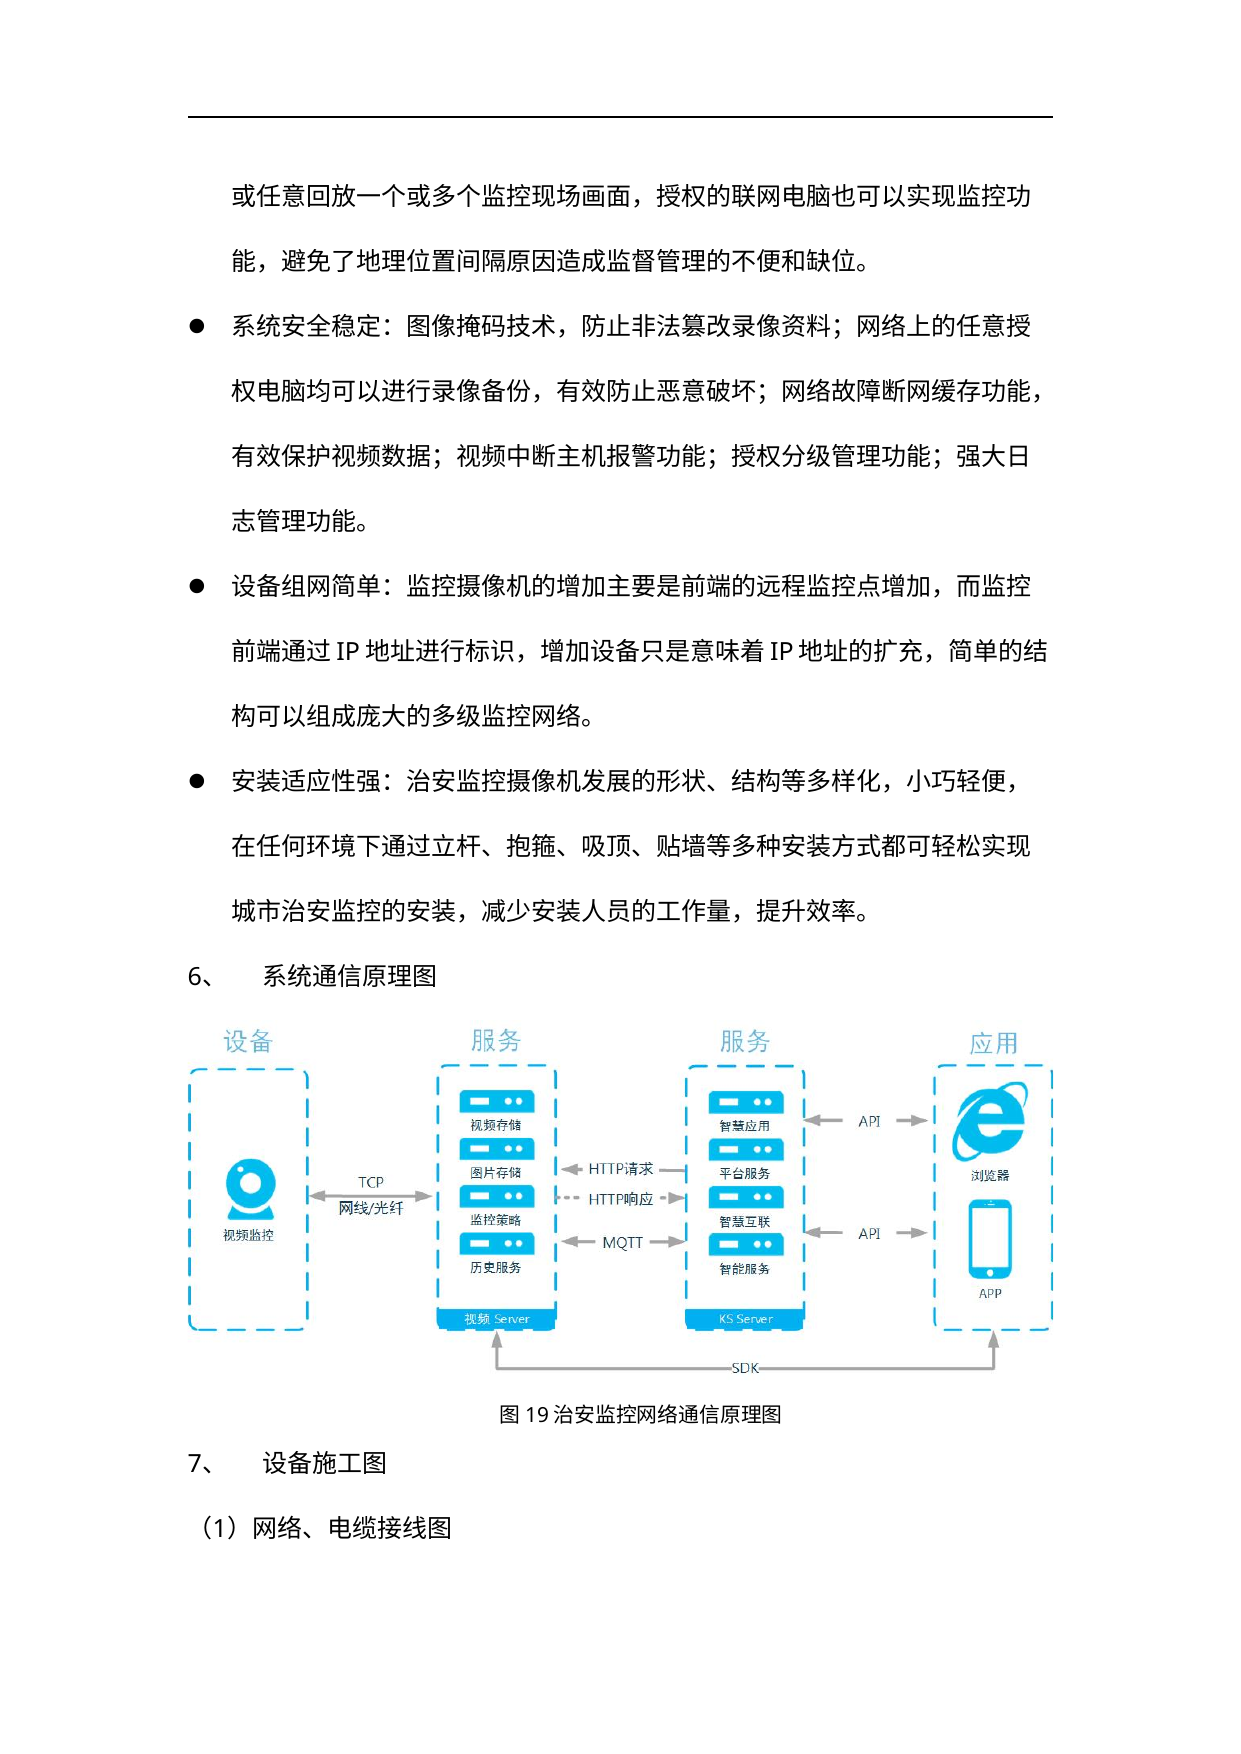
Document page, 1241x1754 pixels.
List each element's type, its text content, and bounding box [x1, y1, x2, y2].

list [187, 162, 1053, 292]
picture [187, 1020, 1054, 1384]
list 安装适应性强：治安监控摄像机发展的形状、结构等多样化，小巧轻便，在任何环境下通过立杆、抱箍、吸顶、贴墙等多种安装方式都可轻松实现城市治安监控的安装，减少安装人员的工作量，提升效率。 [187, 747, 1053, 942]
list 系统通信原理图 [187, 942, 1053, 1007]
text （1）网络、电缆接线图 [187, 1494, 1053, 1559]
list 设备施工图 [187, 1429, 1053, 1494]
list 系统安全稳定：图像掩码技术，防止非法篡改录像资料；网络上的任意授权电脑均可以进行录像备份，有效防止恶意破坏；网络故障断网缓存功能，有效保护视频数据；视频中断主机报警功能；授权分级管理功能；强大日志管理功能。 [187, 292, 1053, 552]
list 设备组网简单：监控摄像机的增加主要是前端的远程监控点增加，而监控前端通过IP地址进行标识，增加设备只是意味着IP地址的扩充，简单的结构可以组成庞大的多级监控网络。 [187, 552, 1053, 747]
